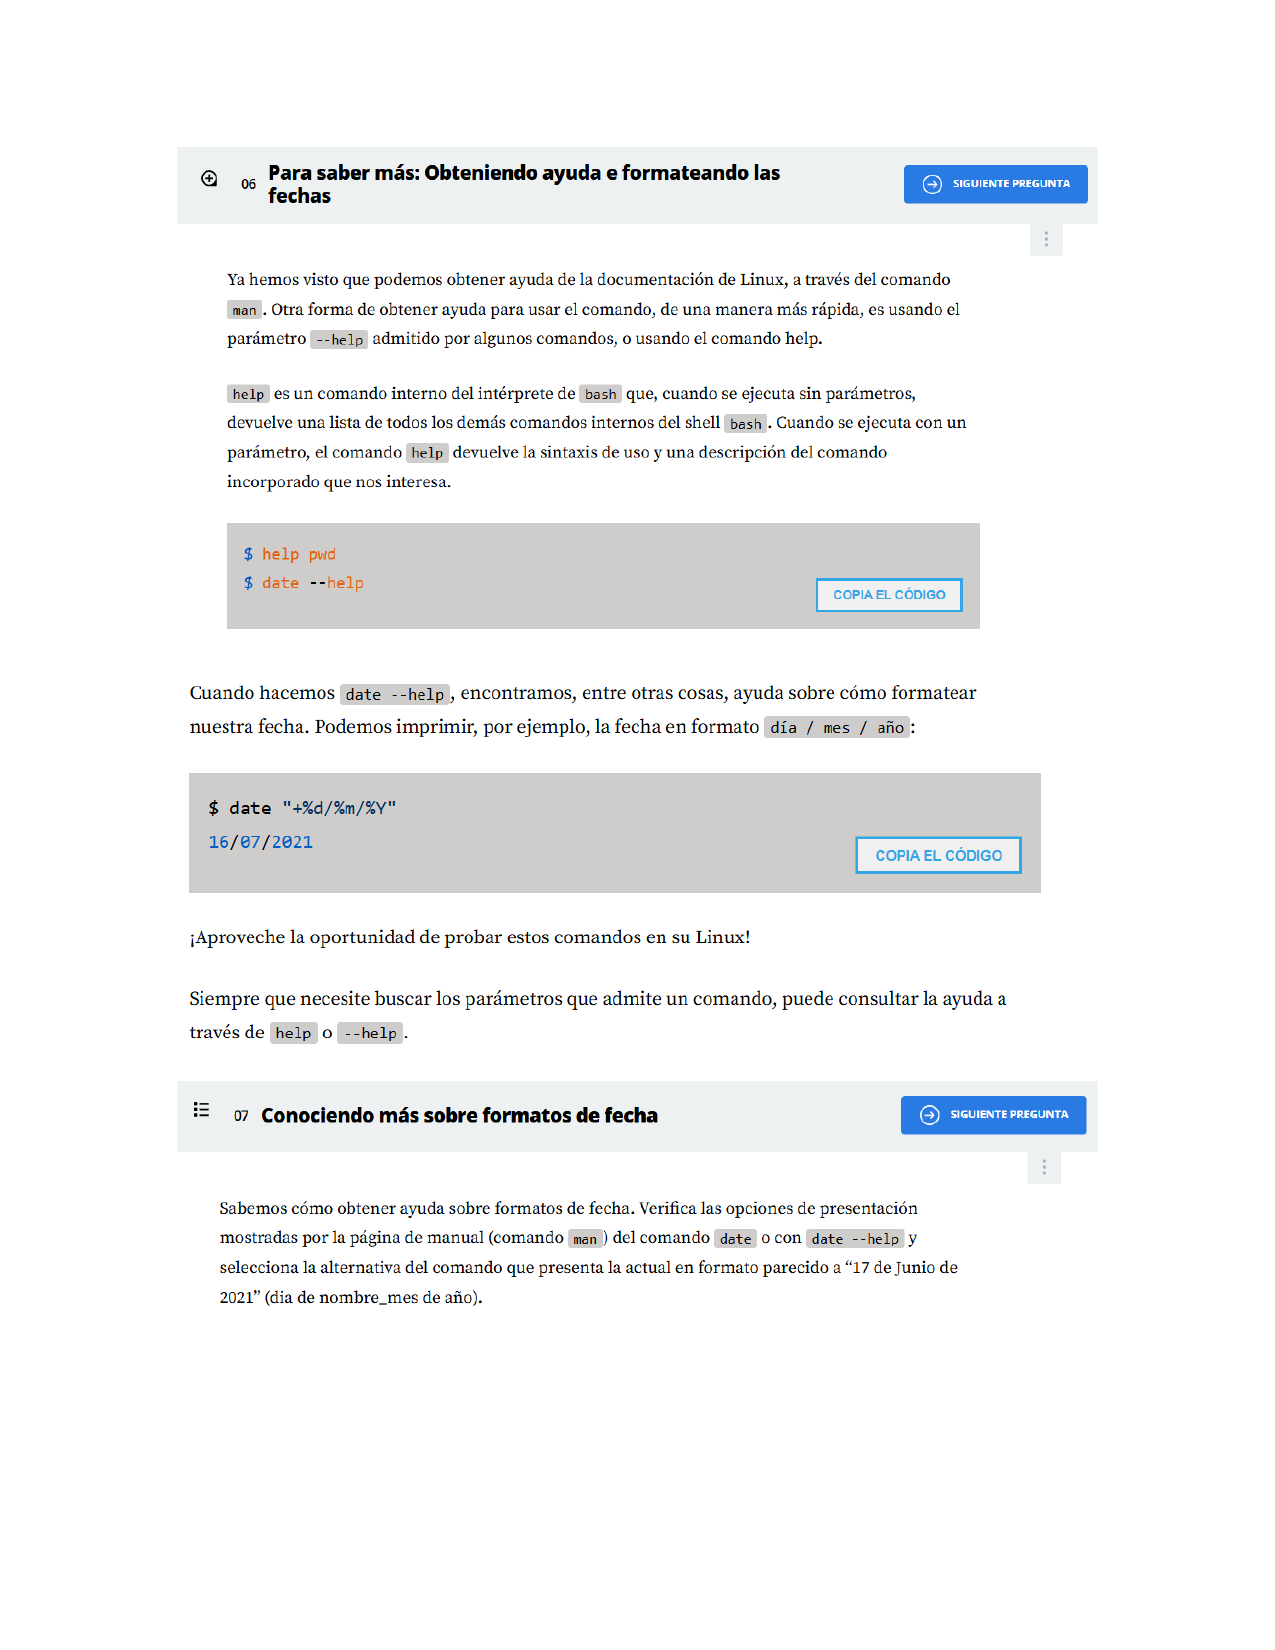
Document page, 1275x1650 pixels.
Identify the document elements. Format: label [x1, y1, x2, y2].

picture [177, 1081, 1098, 1318]
picture [177, 147, 1098, 644]
picture [177, 662, 1098, 1062]
